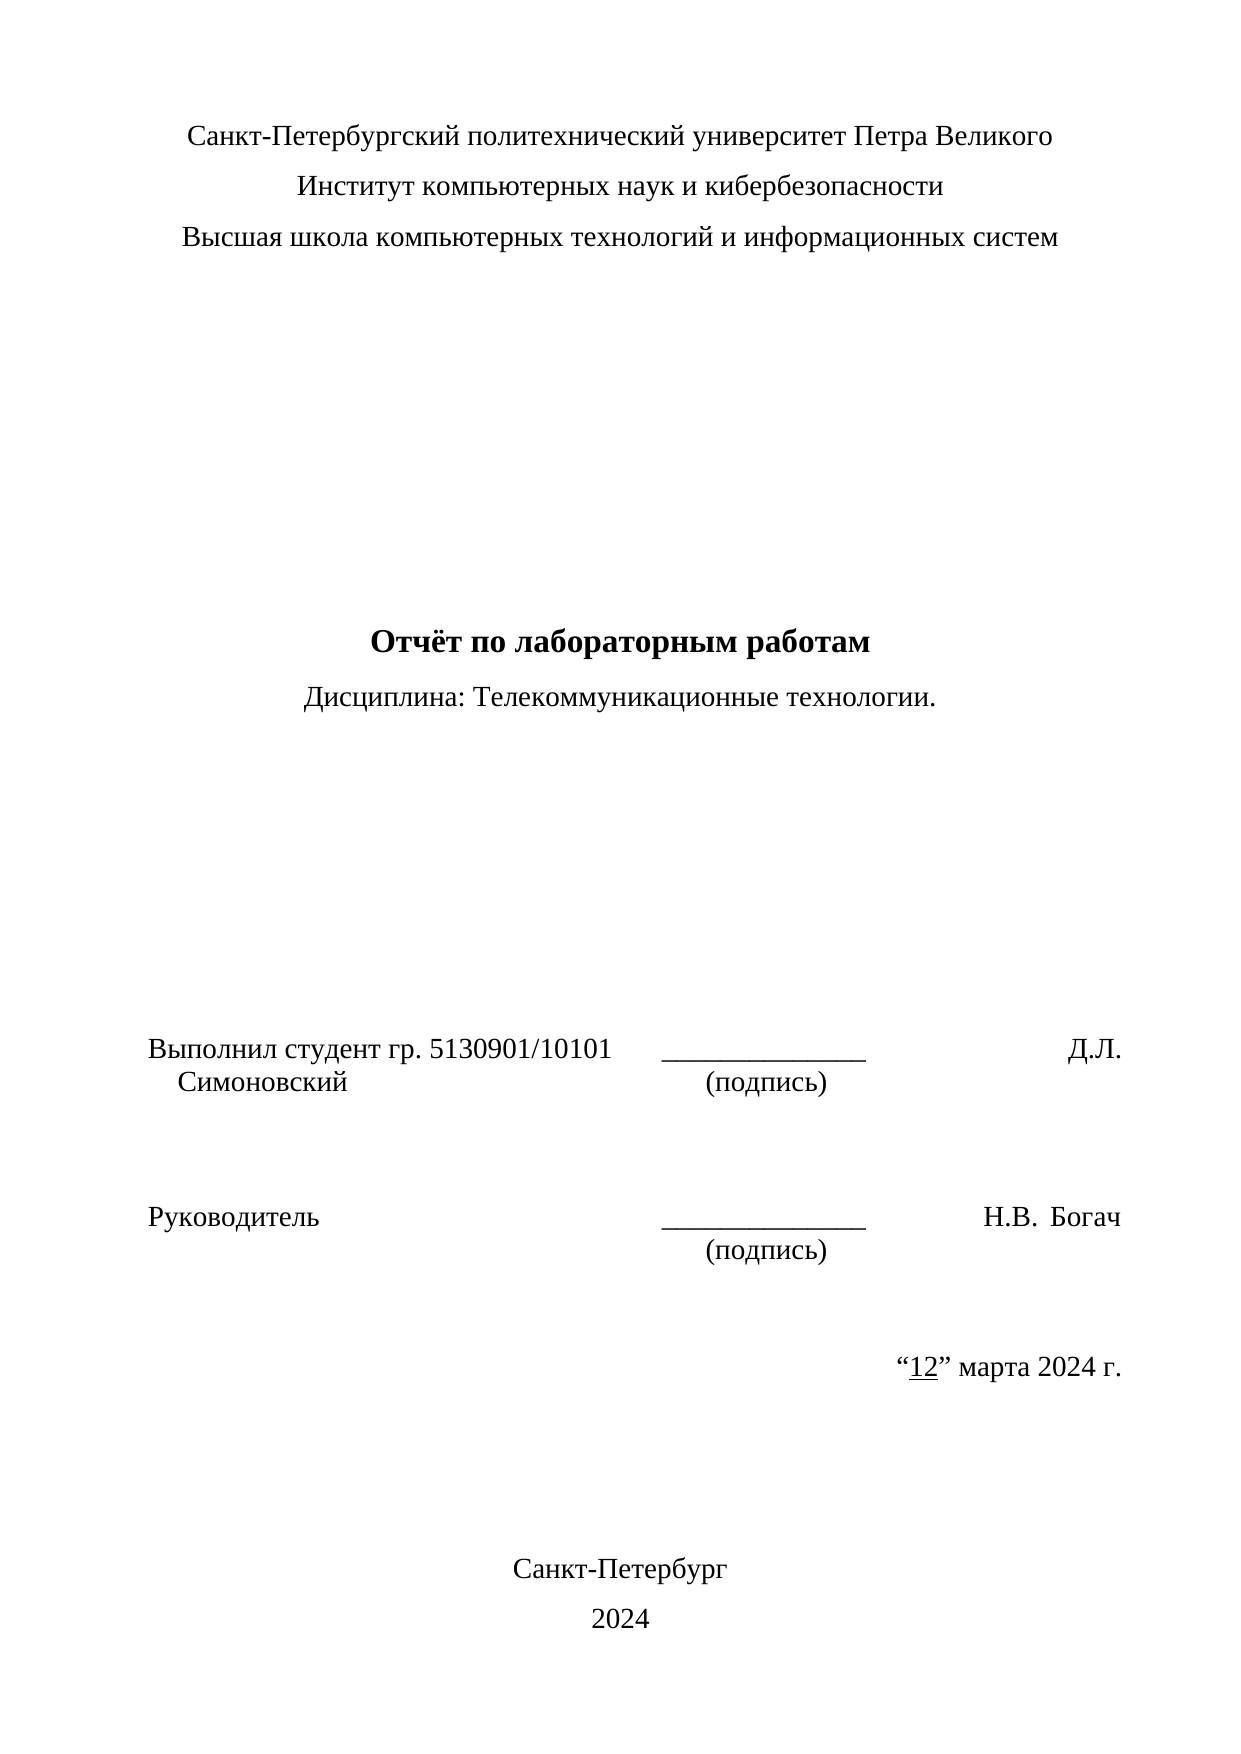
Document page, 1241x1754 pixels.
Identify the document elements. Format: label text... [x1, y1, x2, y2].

text Высшая школа компьютерных технологий и информационных систем [118, 219, 1122, 252]
text 2024 [118, 1601, 1122, 1635]
text Институт компьютерных наук и кибербезопасности [118, 168, 1122, 202]
text Санкт-Петербургский политехнический университет Петра Великого [118, 118, 1122, 152]
text Санкт-Петербург [118, 1551, 1122, 1584]
text Дисциплина: Телекоммуникационные технологии. [118, 679, 1122, 712]
text “12” марта 2024 г. [237, 1349, 1122, 1383]
text Выполнил студент гр. 5130901/10101 ______________ Д.Л. Симоновский (подпись) [148, 1031, 1122, 1098]
text Руководитель ______________ Н.В. Богач (подпись) [148, 1199, 1122, 1266]
text Отчёт по лабораторным работам [118, 621, 1122, 659]
